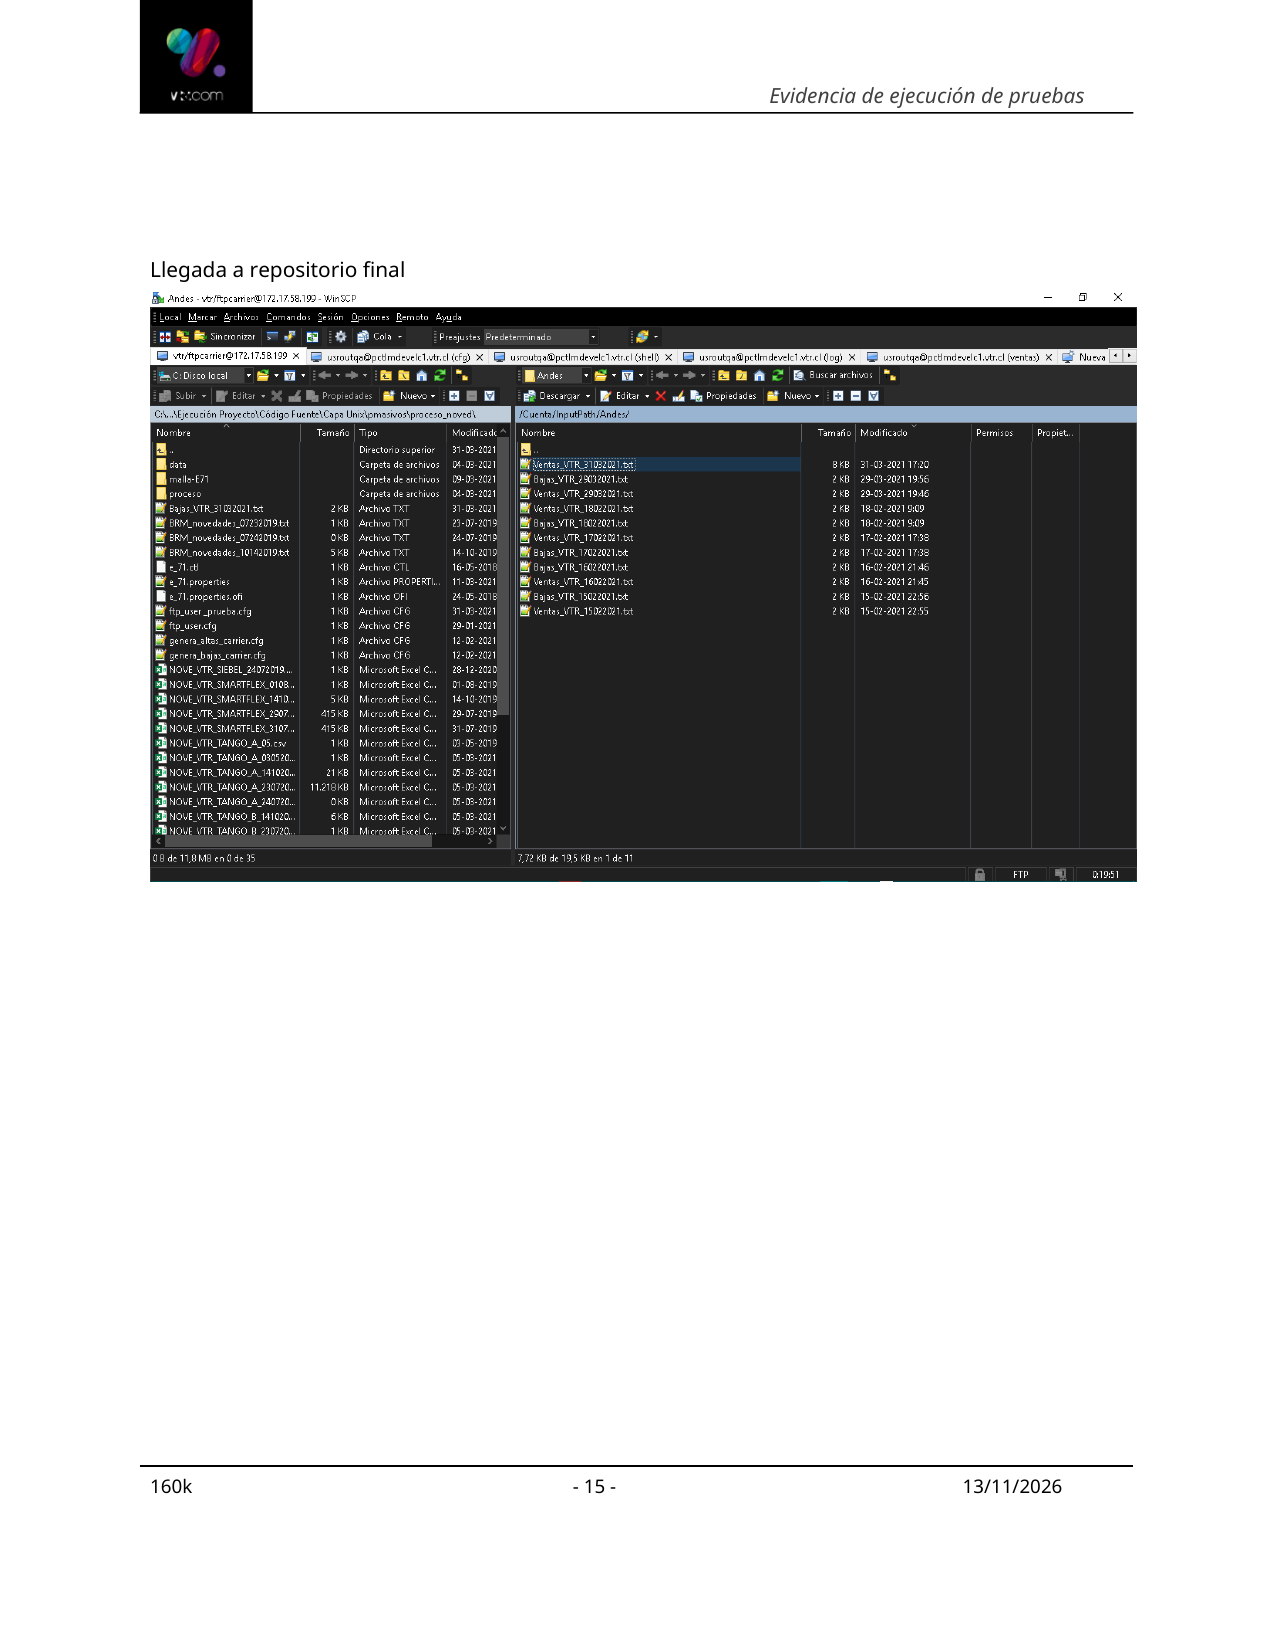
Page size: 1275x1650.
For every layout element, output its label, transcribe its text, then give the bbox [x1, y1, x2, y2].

picture [166, 28, 226, 101]
text Llegada a repositorio final [150, 255, 1137, 283]
picture [150, 289, 1137, 882]
